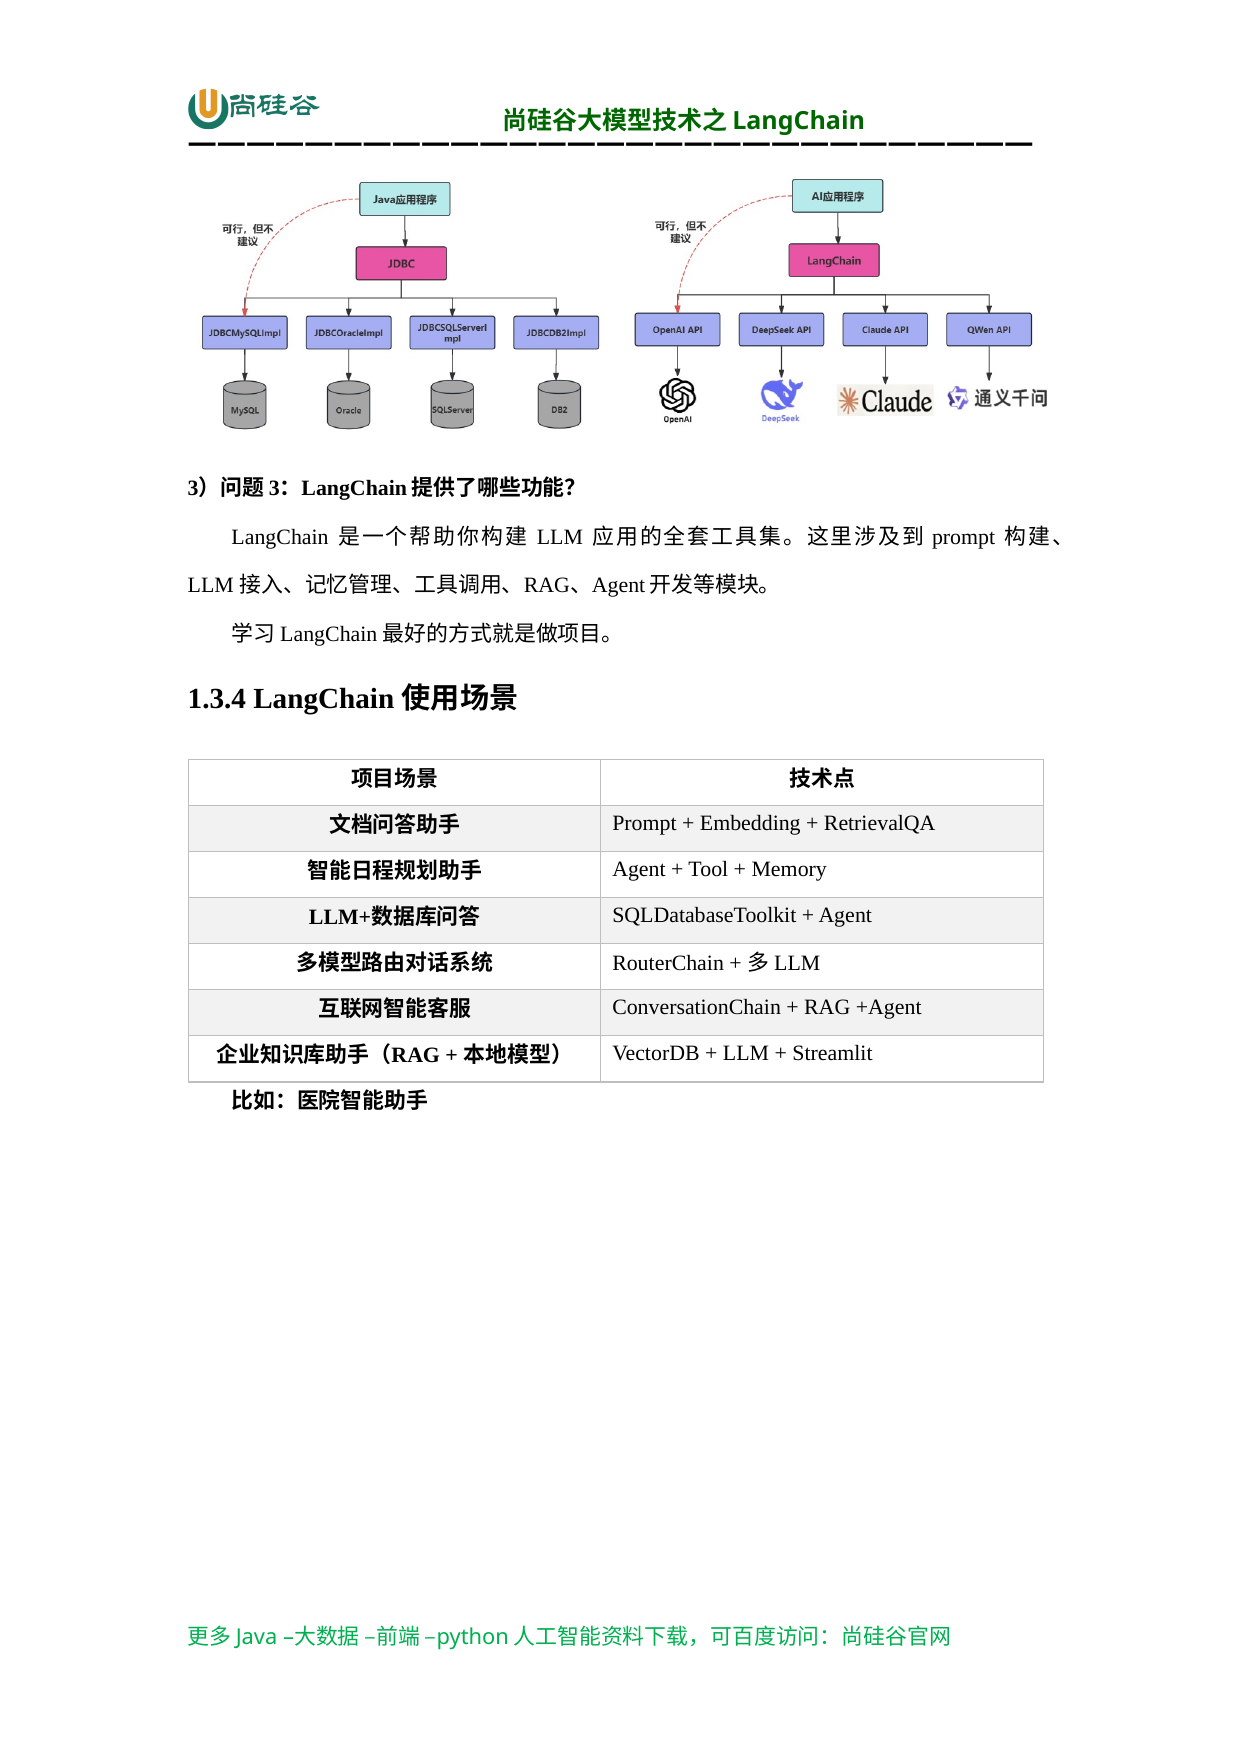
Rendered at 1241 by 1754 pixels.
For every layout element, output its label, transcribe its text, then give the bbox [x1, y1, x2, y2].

table_cell SQLDatabaseToolkit + Agent [601, 898, 1043, 943]
table_cell Agent + Tool + Memory [601, 852, 1043, 897]
table_header 技术点 [601, 760, 1043, 805]
text LangChain 使用场景 [187, 664, 1053, 729]
table_cell Prompt + Embedding + RetrievalQA [601, 806, 1043, 851]
text LangChain 是一个帮助你构建 LLM 应用的全套工具集。这里涉及到prompt 构建、LLM 接入、记忆管理、工具调用、RAG、Agent开发等模块。 [187, 518, 1053, 599]
table_cell LLM+数据库问答 [189, 898, 600, 943]
table_cell ConversationChain + RAG +Agent [601, 990, 1043, 1035]
table_cell 企业知识库助手（RAG + 本地模型） [189, 1036, 600, 1081]
table_header 项目场景 [189, 760, 600, 805]
text 比如：医院智能助手 [187, 1082, 1053, 1115]
table_cell RouterChain + 多 LLM [601, 944, 1043, 989]
table_cell 多模型路由对话系统 [189, 944, 600, 989]
text 问题3：LangChain提供了哪些功能？ [187, 470, 1053, 502]
picture [187, 88, 321, 130]
table_cell 智能日程规划助手 [189, 852, 600, 897]
picture [187, 165, 1063, 444]
table_cell VectorDB + LLM + Streamlit [601, 1036, 1043, 1081]
table_cell 文档问答助手 [189, 806, 600, 851]
table_cell 互联网智能客服 [189, 990, 600, 1035]
text 学习 LangChain 最好的方式就是做项目。 [187, 615, 1053, 648]
